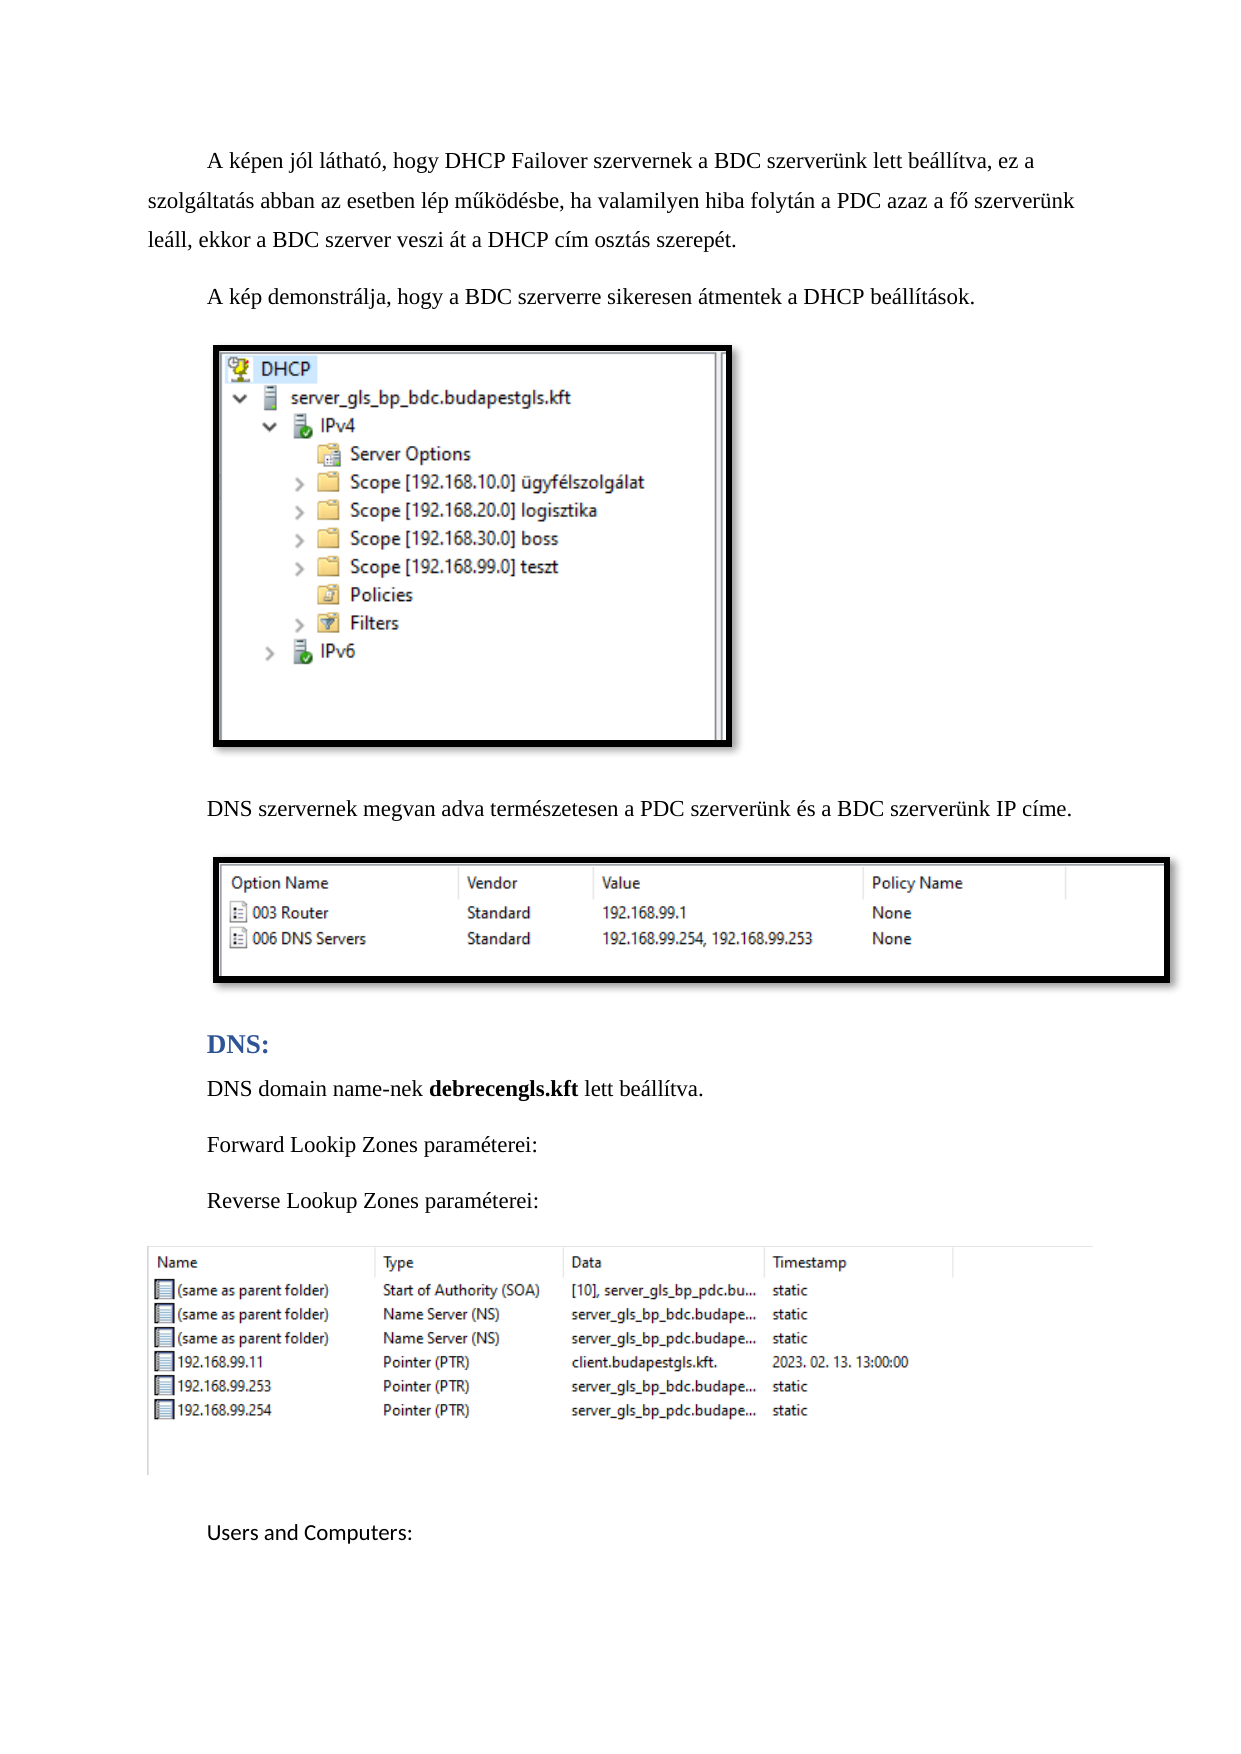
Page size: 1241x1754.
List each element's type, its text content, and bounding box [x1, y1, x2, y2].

text Forward Lookip Zones paraméterei: [148, 1131, 1093, 1157]
subtitle DNS: [148, 1028, 1093, 1059]
picture [147, 1246, 1093, 1475]
text Users and Computers: [148, 1475, 1093, 1546]
text A képen jól látható, hogy DHCP Failover szervernek a BDC szerverünk lett beállítva, ez a szolgáltatás abban az esetben lép működésbe, ha valamilyen hiba folytán a PDC azaz a fő szerverünk leáll, ekkor a BDC szerver veszi át a DHCP cím osztás szerepét. [148, 148, 1093, 253]
text DNS szervernek megvan adva természetesen a PDC szerverünk és a BDC szerverünk IP címe. [148, 794, 1093, 821]
picture [219, 863, 1164, 976]
picture [219, 351, 726, 740]
text Reverse Lookup Zones paraméterei: [148, 1187, 1093, 1214]
text A kép demonstrálja, hogy a BDC szerverre sikeresen átmentek a DHCP beállítások. [148, 283, 1093, 309]
text DNS domain name-nek debrecengls.kft lett beállítva. [148, 1075, 1093, 1101]
